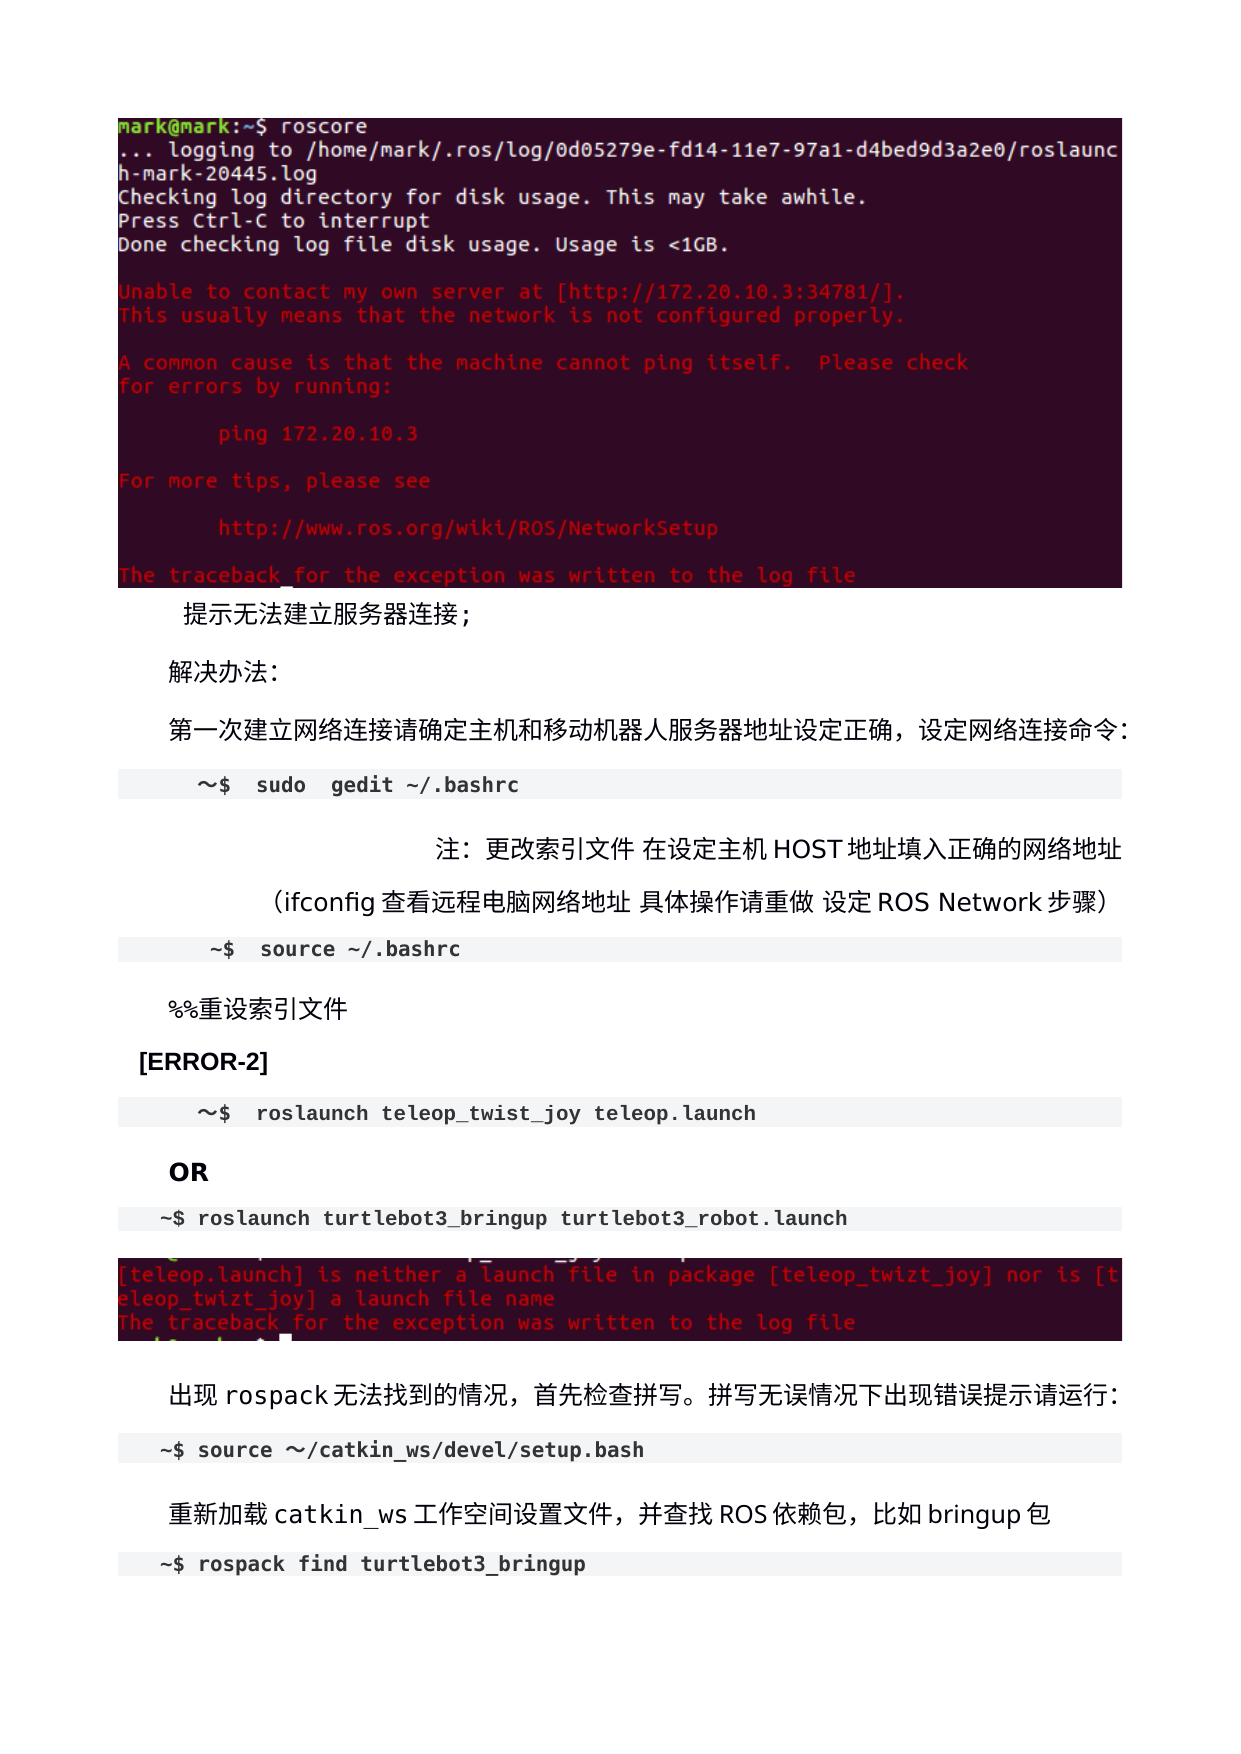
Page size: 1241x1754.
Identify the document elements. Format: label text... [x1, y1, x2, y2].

text 解决办法： [118, 653, 1122, 689]
text 提示无法建立服务器连接; [118, 588, 1122, 631]
text 第一次建立网络连接请确定主机和移动机器人服务器地址设定正确，设定网络连接命令： [118, 711, 1122, 747]
picture [118, 118, 1123, 588]
text ~$ rospack find turtlebot3_bringup [118, 1552, 1122, 1576]
text ～$ roslaunch teleop_twist_joy teleop.launch [118, 1097, 1122, 1127]
text ～$ sudo gedit ~/.bashrc [118, 769, 1122, 799]
text 注：更改索引文件 在设定主机HOST地址填入正确的网络地址 [118, 830, 1122, 866]
text （ifconfig查看远程电脑网络地址 具体操作请重做 设定ROS Network步骤） [118, 888, 1122, 917]
text 出现rospack无法找到的情况，首先检查拼写。拼写无误情况下出现错误提示请运行： [118, 1341, 1122, 1411]
text OR [118, 1158, 1122, 1187]
text ~$ source ~/.bashrc [118, 937, 1122, 962]
text 重新加载catkin_ws工作空间设置文件，并查找ROS依赖包，比如bringup包 [118, 1494, 1122, 1530]
text [ERROR-2] [118, 1047, 1122, 1076]
text ~$ roslaunch turtlebot3_bringup turtlebot3_robot.launch [118, 1207, 1122, 1231]
text ~$ source ～/catkin_ws/devel/setup.bash [118, 1433, 1122, 1463]
text %%重设索引文件 [118, 989, 1122, 1026]
picture [118, 1258, 1123, 1341]
